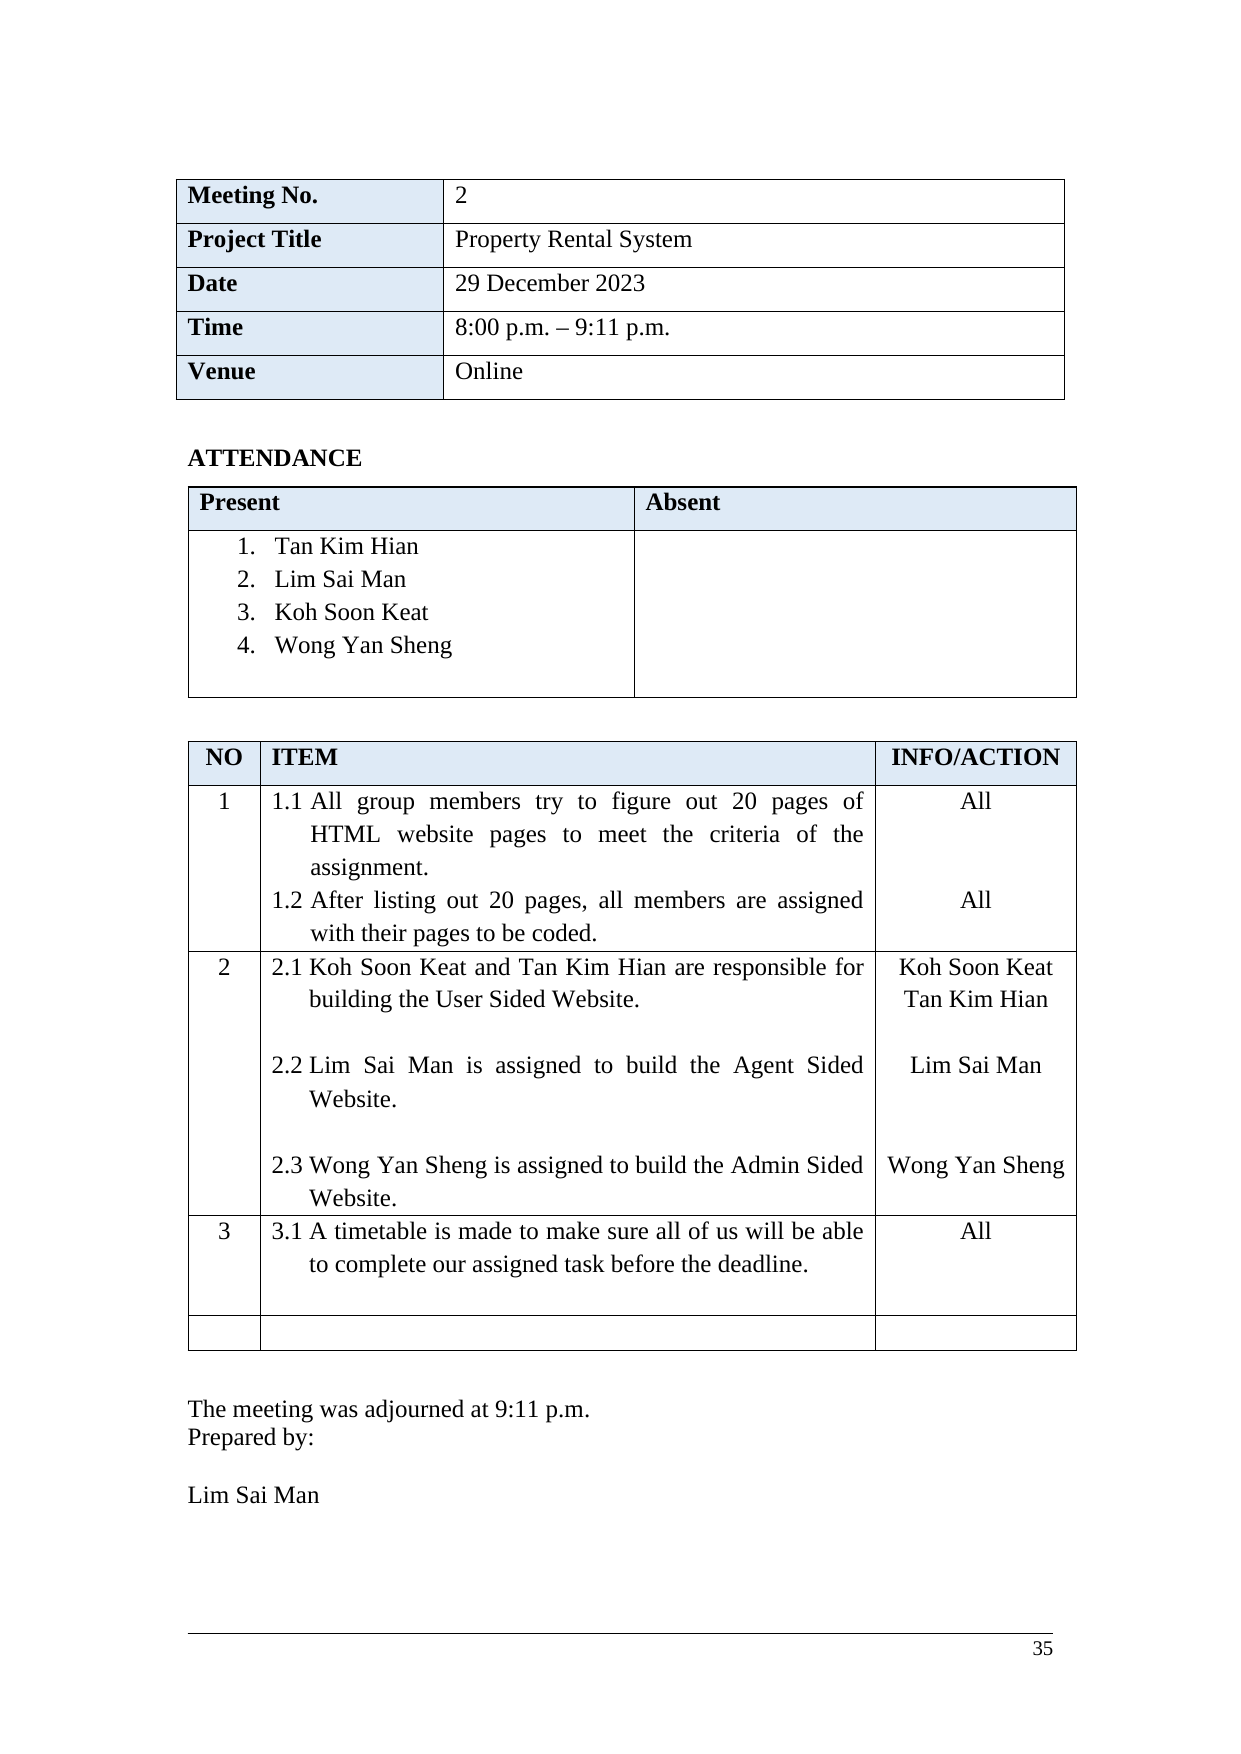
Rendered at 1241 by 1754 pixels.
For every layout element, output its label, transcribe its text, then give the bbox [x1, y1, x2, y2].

table_cell Venue [177, 356, 443, 399]
table_cell [635, 531, 1076, 697]
table_cell [261, 1316, 875, 1349]
table_cell [189, 1316, 260, 1349]
table_cell 3 [189, 1216, 260, 1315]
table_header INFO/ACTION [876, 742, 1076, 785]
table_cell Tan Kim Hian Lim Sai Man Koh Soon Keat Wong Yan Sheng [189, 531, 634, 697]
table_header NO [189, 742, 260, 785]
table_header ITEM [261, 742, 875, 785]
table_cell [876, 1316, 1076, 1349]
table_cell Project Title [177, 224, 443, 267]
table_cell Date [177, 268, 443, 311]
table_cell 29 December 2023 [444, 268, 1064, 311]
table_cell Property Rental System [444, 224, 1064, 267]
text ATTENDANCE [187, 443, 1053, 472]
text The meeting was adjourned at 9:11 p.m. [187, 1394, 1053, 1422]
table_cell Time [177, 312, 443, 355]
table_cell All All [876, 786, 1076, 951]
table_cell A timetable is made to make sure all of us will be able to complete our assigned task before the deadline. [261, 1216, 875, 1315]
table_header Absent [635, 488, 1076, 530]
text Prepared by: [187, 1422, 1146, 1451]
text Lim Sai Man [187, 1480, 1146, 1509]
table_cell 1 [189, 786, 260, 951]
table_header 2 [444, 180, 1064, 223]
table_cell 2 [189, 952, 260, 1215]
table_cell Online [444, 356, 1064, 399]
table_header Meeting No. [177, 180, 443, 223]
table_header Present [189, 488, 634, 530]
table_cell All [876, 1216, 1076, 1315]
table_cell Koh Soon Keat Tan Kim Hian Lim Sai Man Wong Yan Sheng [876, 952, 1076, 1215]
table_cell 8:00 p.m. – 9:11 p.m. [444, 312, 1064, 355]
table_cell All group members try to figure out 20 pages of HTML website pages to meet the criteria of the assignment. After listing out 20 pages, all members are assigned with their pages to be coded. [261, 786, 875, 951]
table_cell Koh Soon Keat and Tan Kim Hian are responsible for building the User Sided Website. Lim Sai Man is assigned to build the Agent Sided Website. Wong Yan Sheng is assigned to build the Admin Sided Website. [261, 952, 875, 1215]
